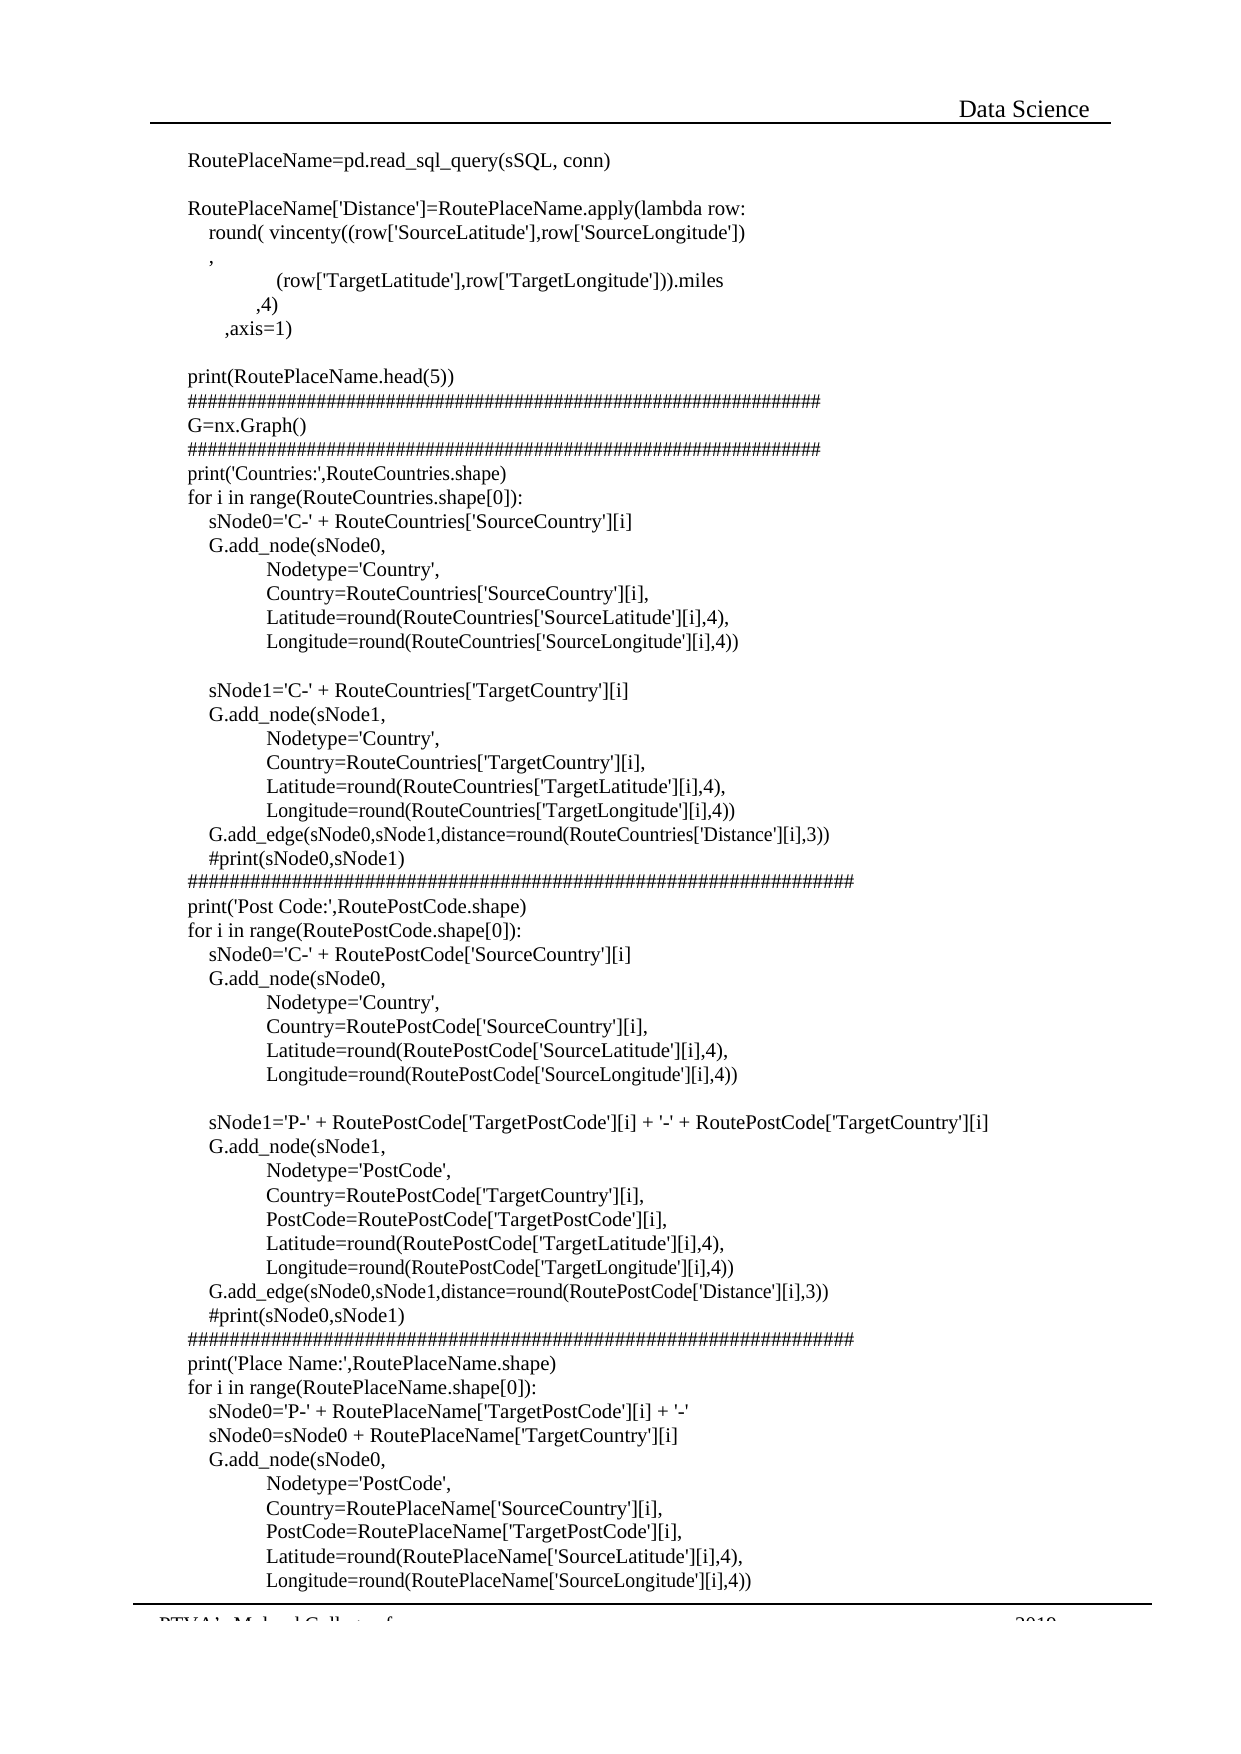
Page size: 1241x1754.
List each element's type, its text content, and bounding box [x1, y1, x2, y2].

text ################################################################ [187, 870, 1203, 894]
text print('Post Code:',RoutePostCode.shape) for i in range(RoutePostCode.shape[0]): [187, 894, 529, 942]
text RoutePlaceName=pd.read_sql_query(sSQL, conn) [187, 148, 1203, 172]
text sNode1='P-' + RoutePostCode['TargetPostCode'][i] + '-' + RoutePostCode['TargetCountry'][i] G.add_node(sNode1, [208, 1110, 1032, 1158]
text ################################################################ [187, 1327, 1203, 1351]
text print('Place Name:',RoutePlaceName.shape) for i in range(RoutePlaceName.shape[0]): [187, 1351, 571, 1399]
text Nodetype='Country', Country=RouteCountries['TargetCountry'][i], Latitude=round(RouteCountries['TargetLatitude'][i],4), Longitude=round(RouteCountries['TargetLongitude'][i],4)) [266, 726, 783, 822]
text Nodetype='PostCode', Country=RoutePlaceName['SourceCountry'][i], PostCode=RoutePlaceName['TargetPostCode'][i], Latitude=round(RoutePlaceName['SourceLatitude'][i],4), Longitude=round(RoutePlaceName['SourceLongitude'][i],4)) [266, 1471, 783, 1592]
text Nodetype='Country', Country=RoutePostCode['SourceCountry'][i], Latitude=round(RoutePostCode['SourceLatitude'][i],4), Longitude=round(RoutePostCode['SourceLongitude'][i],4)) [266, 990, 783, 1086]
text ,4) [256, 292, 1203, 316]
text sNode0='C-' + RoutePostCode['SourceCountry'][i] G.add_node(sNode0, [208, 942, 783, 990]
text (row['TargetLatitude'],row['TargetLongitude'])).miles [276, 268, 1203, 292]
text Nodetype='Country', Country=RouteCountries['SourceCountry'][i], Latitude=round(RouteCountries['SourceLatitude'][i],4), Longitude=round(RouteCountries['SourceLongitude'][i],4)) [266, 557, 783, 653]
text sNode0='C-' + RouteCountries['SourceCountry'][i] G.add_node(sNode0, [208, 509, 783, 557]
text G=nx.Graph() ################################################################ [187, 413, 886, 461]
text print('Countries:',RouteCountries.shape) for i in range(RouteCountries.shape[0]): [187, 461, 526, 509]
text print(RoutePlaceName.head(5)) ################################################################ [187, 364, 956, 413]
text G.add_edge(sNode0,sNode1,distance=round(RoutePostCode['Distance'][i],3)) #print(sNode0,sNode1) [208, 1279, 956, 1327]
text sNode0='P-' + RoutePlaceName['TargetPostCode'][i] + '-' sNode0=sNode0 + RoutePlaceName['TargetCountry'][i] G.add_node(sNode0, [208, 1399, 783, 1471]
text G.add_edge(sNode0,sNode1,distance=round(RouteCountries['Distance'][i],3)) #print(sNode0,sNode1) [208, 822, 956, 870]
text RoutePlaceName['Distance']=RoutePlaceName.apply(lambda row: round( vincenty((row['SourceLatitude'],row['SourceLongitude']), [187, 196, 746, 268]
text Nodetype='PostCode', Country=RoutePostCode['TargetCountry'][i], PostCode=RoutePostCode['TargetPostCode'][i], Latitude=round(RoutePostCode['TargetLatitude'][i],4), Longitude=round(RoutePostCode['TargetLongitude'][i],4)) [266, 1158, 783, 1279]
text ,axis=1) [224, 316, 1203, 340]
text sNode1='C-' + RouteCountries['TargetCountry'][i] G.add_node(sNode1, [208, 677, 783, 726]
